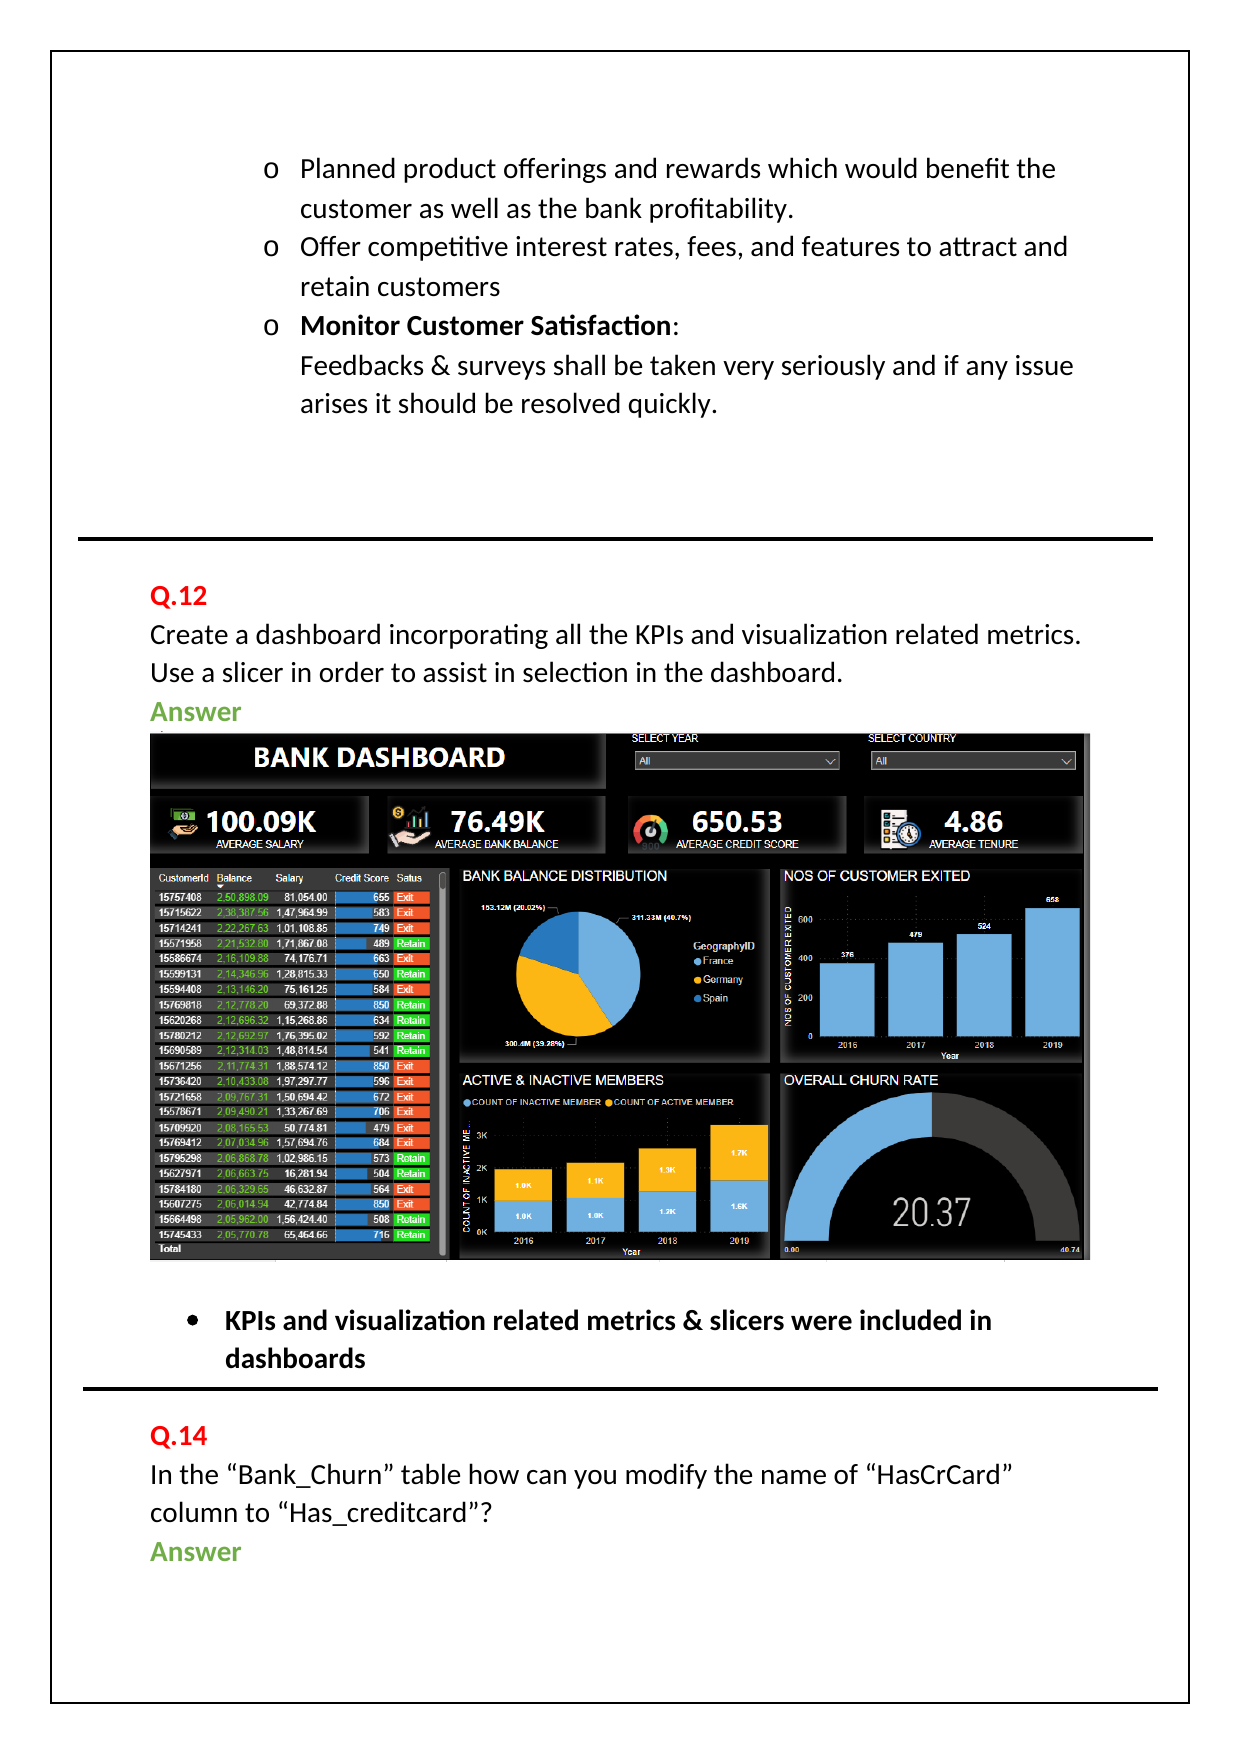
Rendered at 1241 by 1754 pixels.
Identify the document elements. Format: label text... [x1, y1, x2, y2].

list Offer competitive interest rates, fees, and features to attract and retain customers [262, 228, 1090, 304]
list Feedbacks & surveys shall be taken very seriously and if any issue arises it should be resolved quickly. [300, 347, 1090, 421]
picture [150, 731, 1091, 1262]
list Answer [150, 693, 1090, 728]
list Planned product offerings and rewards which would benefit the customer as well as the bank profitability. [262, 150, 1090, 226]
list Q.12 [150, 577, 1090, 613]
list Create a dashboard incorporating all the KPIs and visualization related metrics. Use a slicer in order to assist in selection in the dashboard. [150, 616, 1090, 690]
list Answer [150, 1533, 1090, 1568]
list In the “Bank_Churn” table how can you modify the name of “HasCrCard” column to “Has_creditcard”? [150, 1456, 1090, 1530]
list KPIs and visualization related metrics & slicers were included in dashboards [187, 1302, 1090, 1376]
list Q.14 [150, 1417, 1090, 1453]
list Monitor Customer Satisfaction: [262, 307, 1090, 344]
